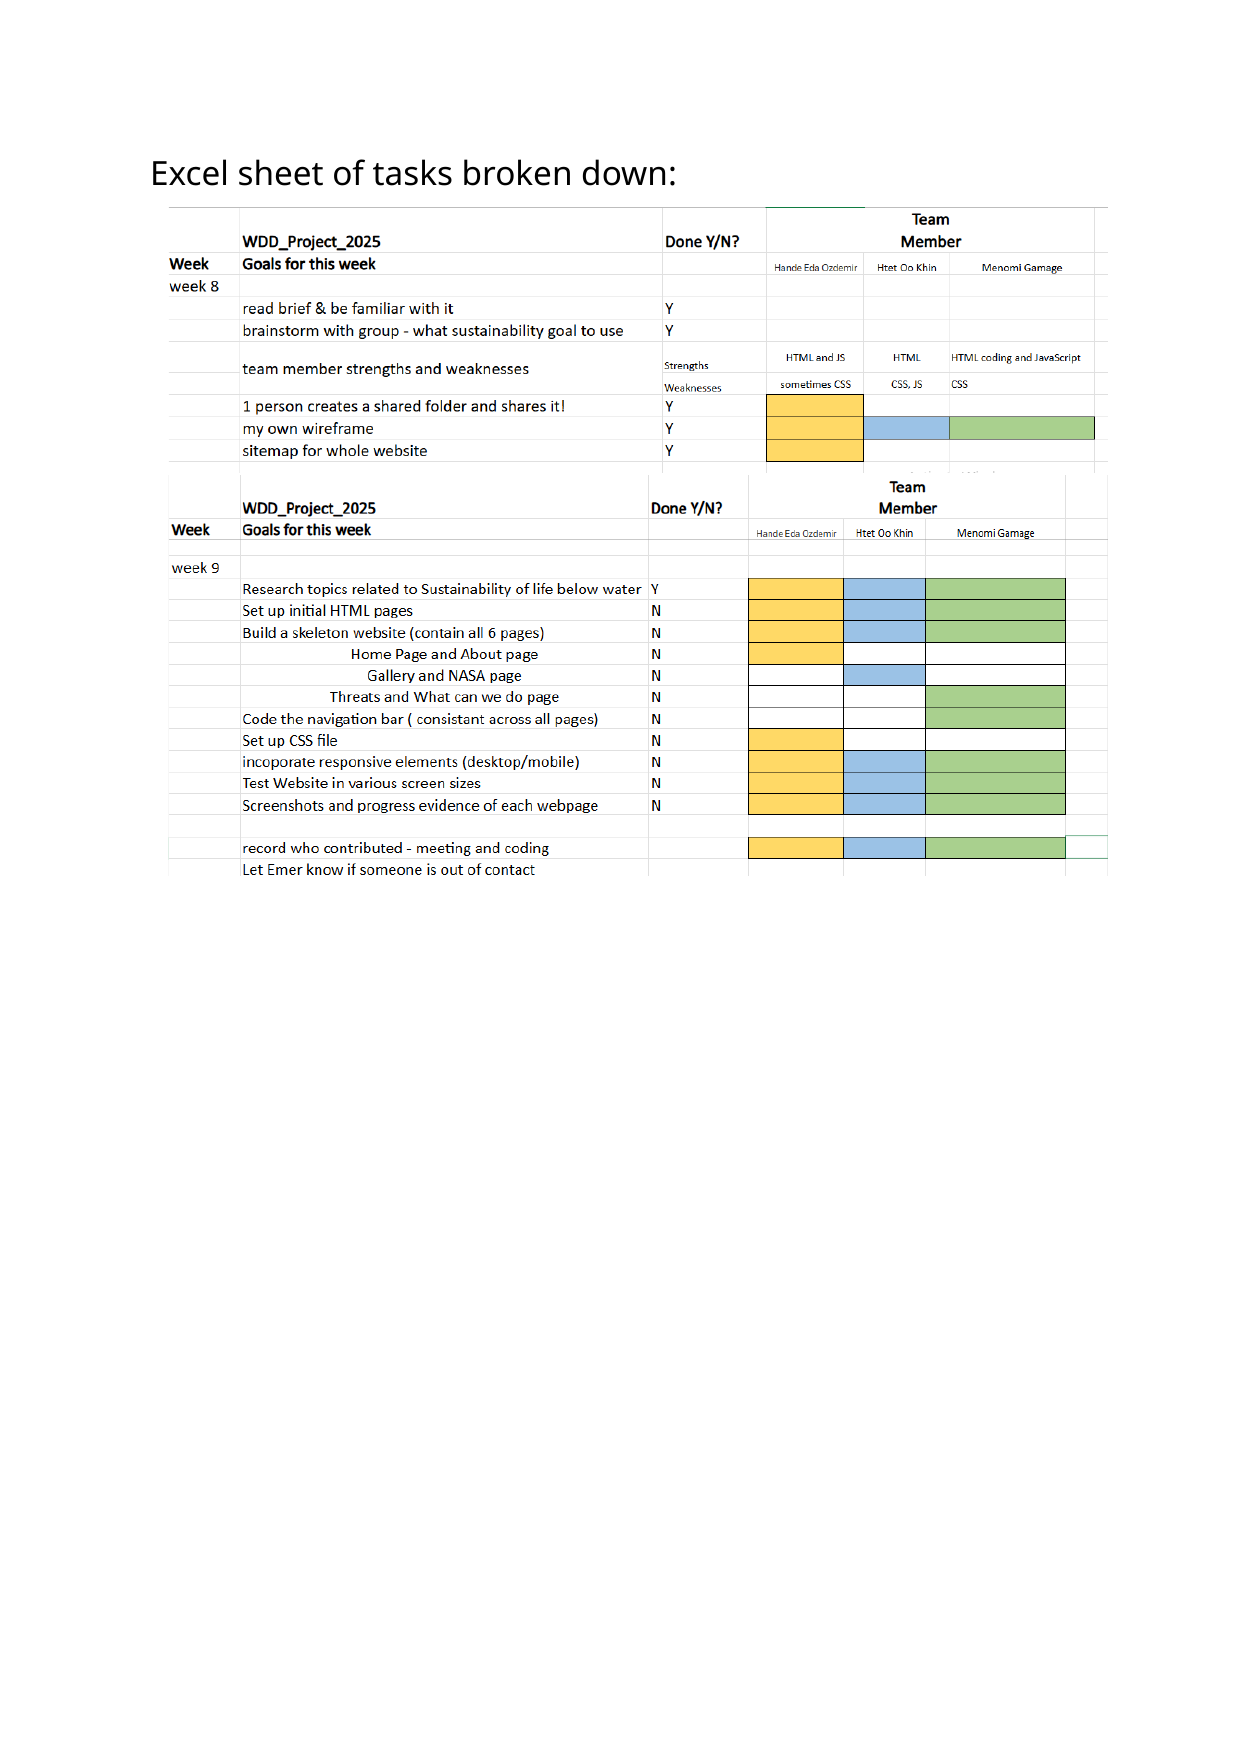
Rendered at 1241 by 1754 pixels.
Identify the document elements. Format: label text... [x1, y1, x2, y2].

subtitle Excel sheet of tasks broken down: [150, 150, 1090, 195]
